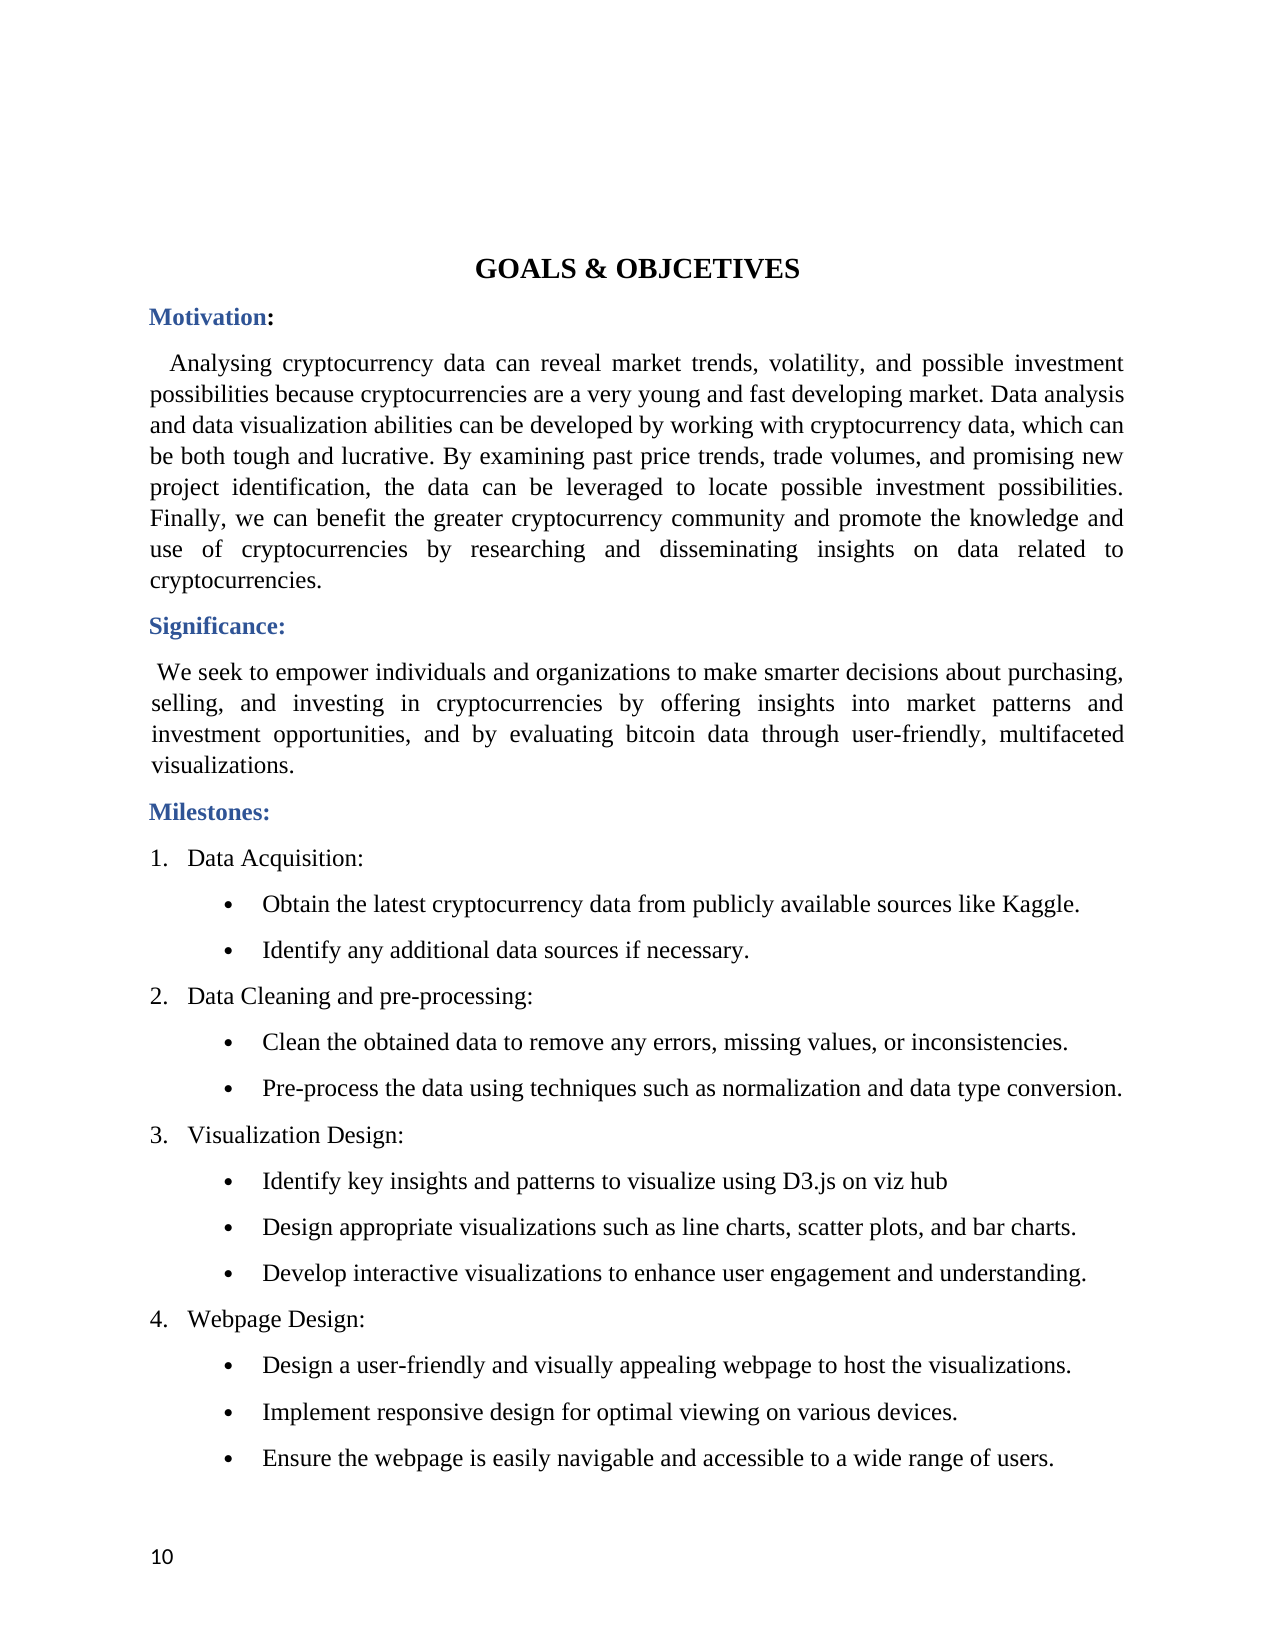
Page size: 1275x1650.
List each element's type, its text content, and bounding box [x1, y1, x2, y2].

list Data Cleaning and pre-processing: [149, 981, 1125, 1010]
list Design appropriate visualizations such as line charts, scatter plots, and bar charts. [224, 1212, 1125, 1241]
list Webpage Design: [149, 1304, 1125, 1333]
text Motivation: [148, 302, 1125, 330]
list Develop interactive visualizations to enhance user engagement and understanding. [224, 1258, 1125, 1287]
list Pre-process the data using techniques such as normalization and data type conversion. [224, 1073, 1125, 1102]
list Implement responsive design for optimal viewing on various devices. [224, 1397, 1125, 1425]
list Obtain the latest cryptocurrency data from publicly available sources like Kaggle. [224, 889, 1125, 918]
subtitle GOALS & OBJCETIVES [150, 251, 1125, 285]
list Design a user-friendly and visually appealing webpage to host the visualizations. [224, 1350, 1125, 1379]
list Ensure the webpage is easily navigable and accessible to a wide range of users. [224, 1443, 1125, 1471]
text Analysing cryptocurrency data can reveal market trends, volatility, and possible investment possibilities because cryptocurrencies are a very young and fast developing market. Data analysis and data visualization abilities can be developed by working with cryptocurrency data, which can be both tough and lucrative. By examining past price trends, trade volumes, and promising new project identification, the data can be leveraged to locate possible investment possibilities. Finally, we can benefit the greater cryptocurrency community and promote the knowledge and use of cryptocurrencies by researching and disseminating insights on data related to cryptocurrencies. [148, 348, 1125, 594]
list Visualization Design: [149, 1120, 1125, 1148]
text Milestones: [148, 797, 1125, 825]
list Data Acquisition: [149, 843, 1125, 872]
list Identify key insights and patterns to visualize using D3.js on viz hub [224, 1166, 1125, 1194]
text Significance: [148, 611, 1125, 640]
text We seek to empower individuals and organizations to make smarter decisions about purchasing, selling, and investing in cryptocurrencies by offering insights into market patterns and investment opportunities, and by evaluating bitcoin data through user-friendly, multifaceted visualizations. [150, 657, 1125, 779]
list Identify any additional data sources if necessary. [224, 935, 1125, 964]
list Clean the obtained data to remove any errors, missing values, or inconsistencies. [224, 1027, 1125, 1056]
